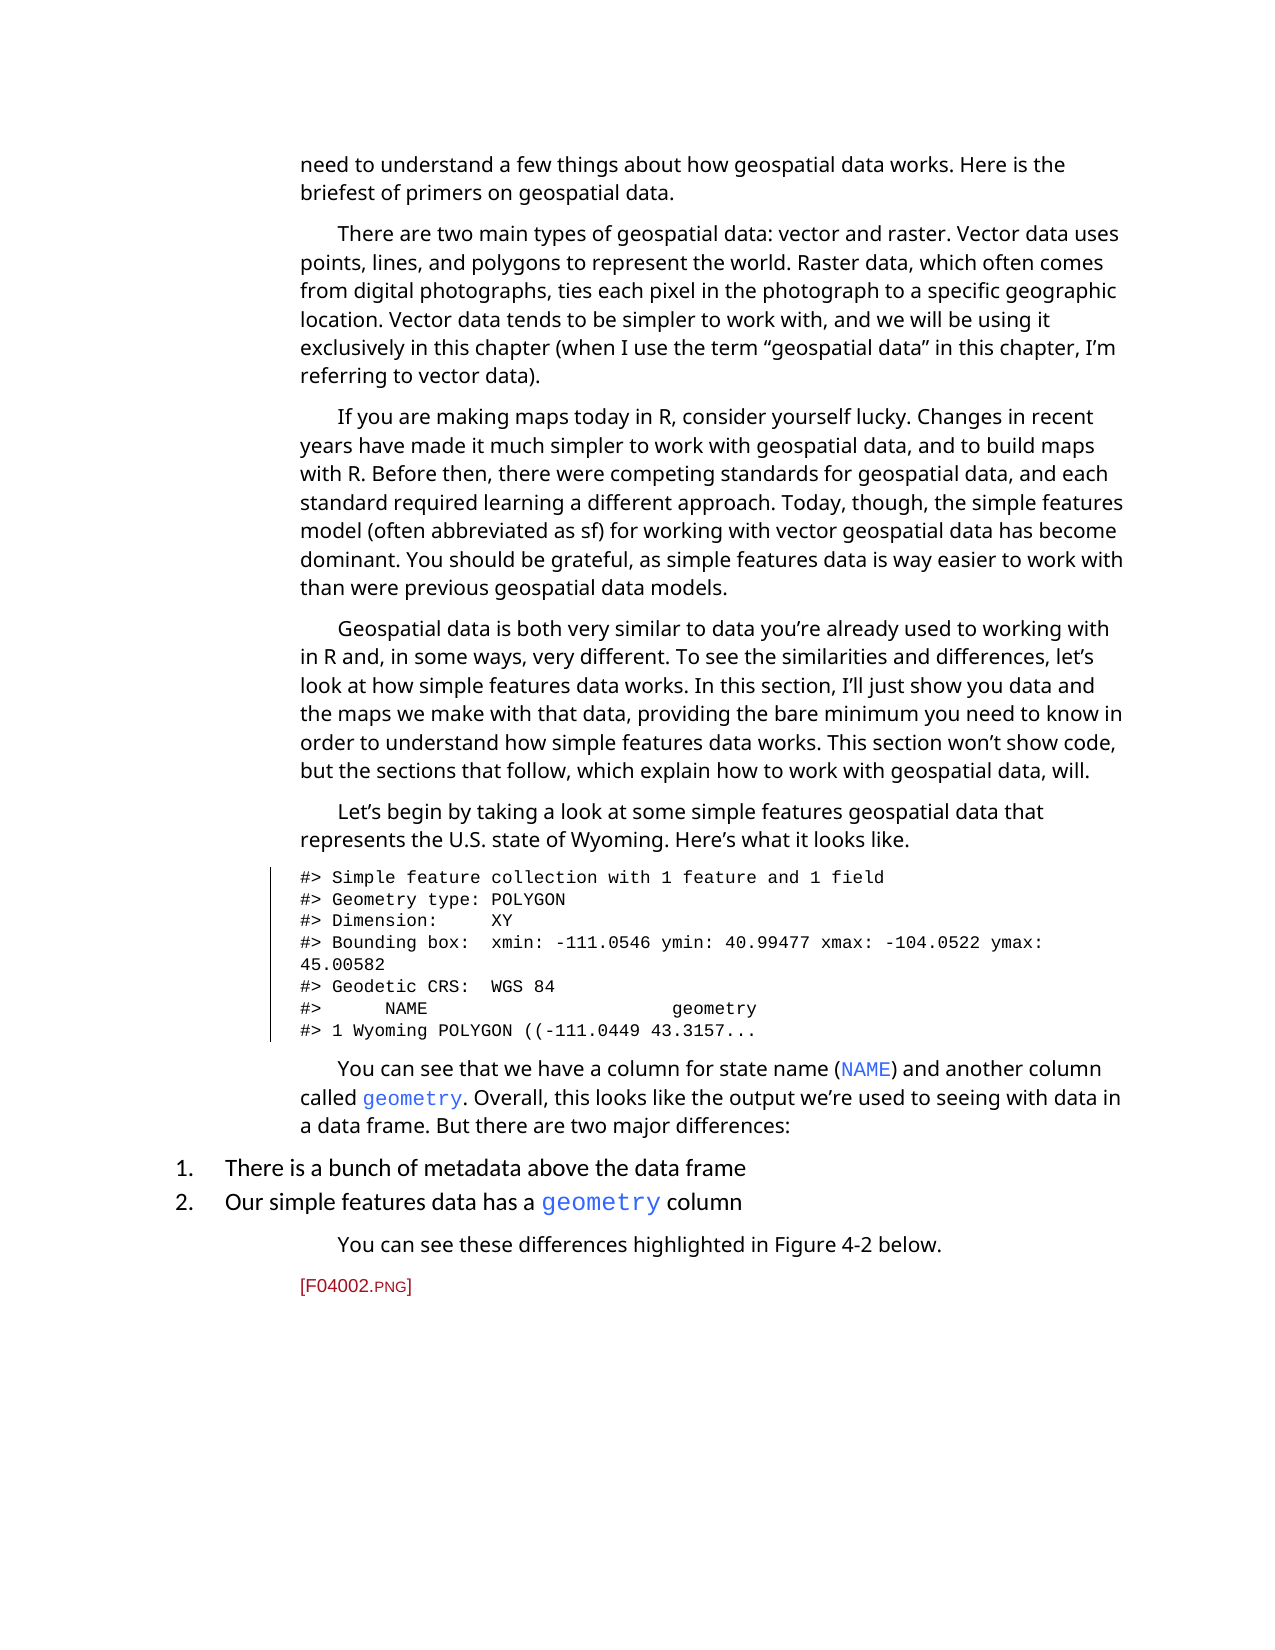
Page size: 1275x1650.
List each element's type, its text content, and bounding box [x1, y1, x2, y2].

list Our simple features data has a geometry column [175, 1186, 1125, 1218]
text #> 1 Wyoming POLYGON ((-111.0449 43.3157... [271, 1020, 1125, 1042]
text There are two main types of geospatial data: vector and raster. Vector data uses points, lines, and polygons to represent the world. Raster data, which often comes from digital photographs, ties each pixel in the photograph to a specific geographic location. Vector data tends to be simpler to work with, and we will be using it exclusively in this chapter (when I use the term “geospatial data” in this chapter, I’m referring to vector data). [300, 219, 1125, 390]
text You can see these differences highlighted in Figure 4-2 below. [300, 1231, 1125, 1259]
text You can see that we have a column for state name (NAME) and another column called geometry. Overall, this looks like the output we’re used to seeing with data in a data frame. But there are two major differences: [300, 1054, 1125, 1139]
text #> Simple feature collection with 1 feature and 1 field [271, 867, 1125, 888]
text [300, 150, 1125, 207]
text [F04002.png] [300, 1272, 1125, 1297]
text #> Geometry type: POLYGON [271, 888, 1125, 910]
text #> Dimension: XY [271, 910, 1125, 932]
text #> Geodetic CRS: WGS 84 [271, 976, 1125, 998]
text Geospatial data is both very similar to data you’re already used to working with in R and, in some ways, very different. To see the similarities and differences, let’s look at how simple features data works. In this section, I’ll just show you data and the maps we make with that data, providing the bare minimum you need to know in order to understand how simple features data works. This section won’t show code, but the sections that follow, which explain how to work with geospatial data, will. [300, 614, 1125, 785]
text If you are making maps today in R, consider yourself lucky. Changes in recent years have made it much simpler to work with geospatial data, and to build maps with R. Before then, there were competing standards for geospatial data, and each standard required learning a different approach. Today, though, the simple features model (often abbreviated as sf) for working with vector geospatial data has become dominant. You should be grateful, as simple features data is way easier to work with than were previous geospatial data models. [300, 402, 1125, 602]
text #> Bounding box: xmin: -111.0546 ymin: 40.99477 xmax: -104.0522 ymax: 45.00582 [271, 932, 1125, 976]
text #> NAME geometry [271, 998, 1125, 1020]
list There is a bunch of metadata above the data frame [175, 1152, 1125, 1183]
text Let’s begin by taking a look at some simple features geospatial data that represents the U.S. state of Wyoming. Here’s what it looks like. [300, 797, 1125, 854]
